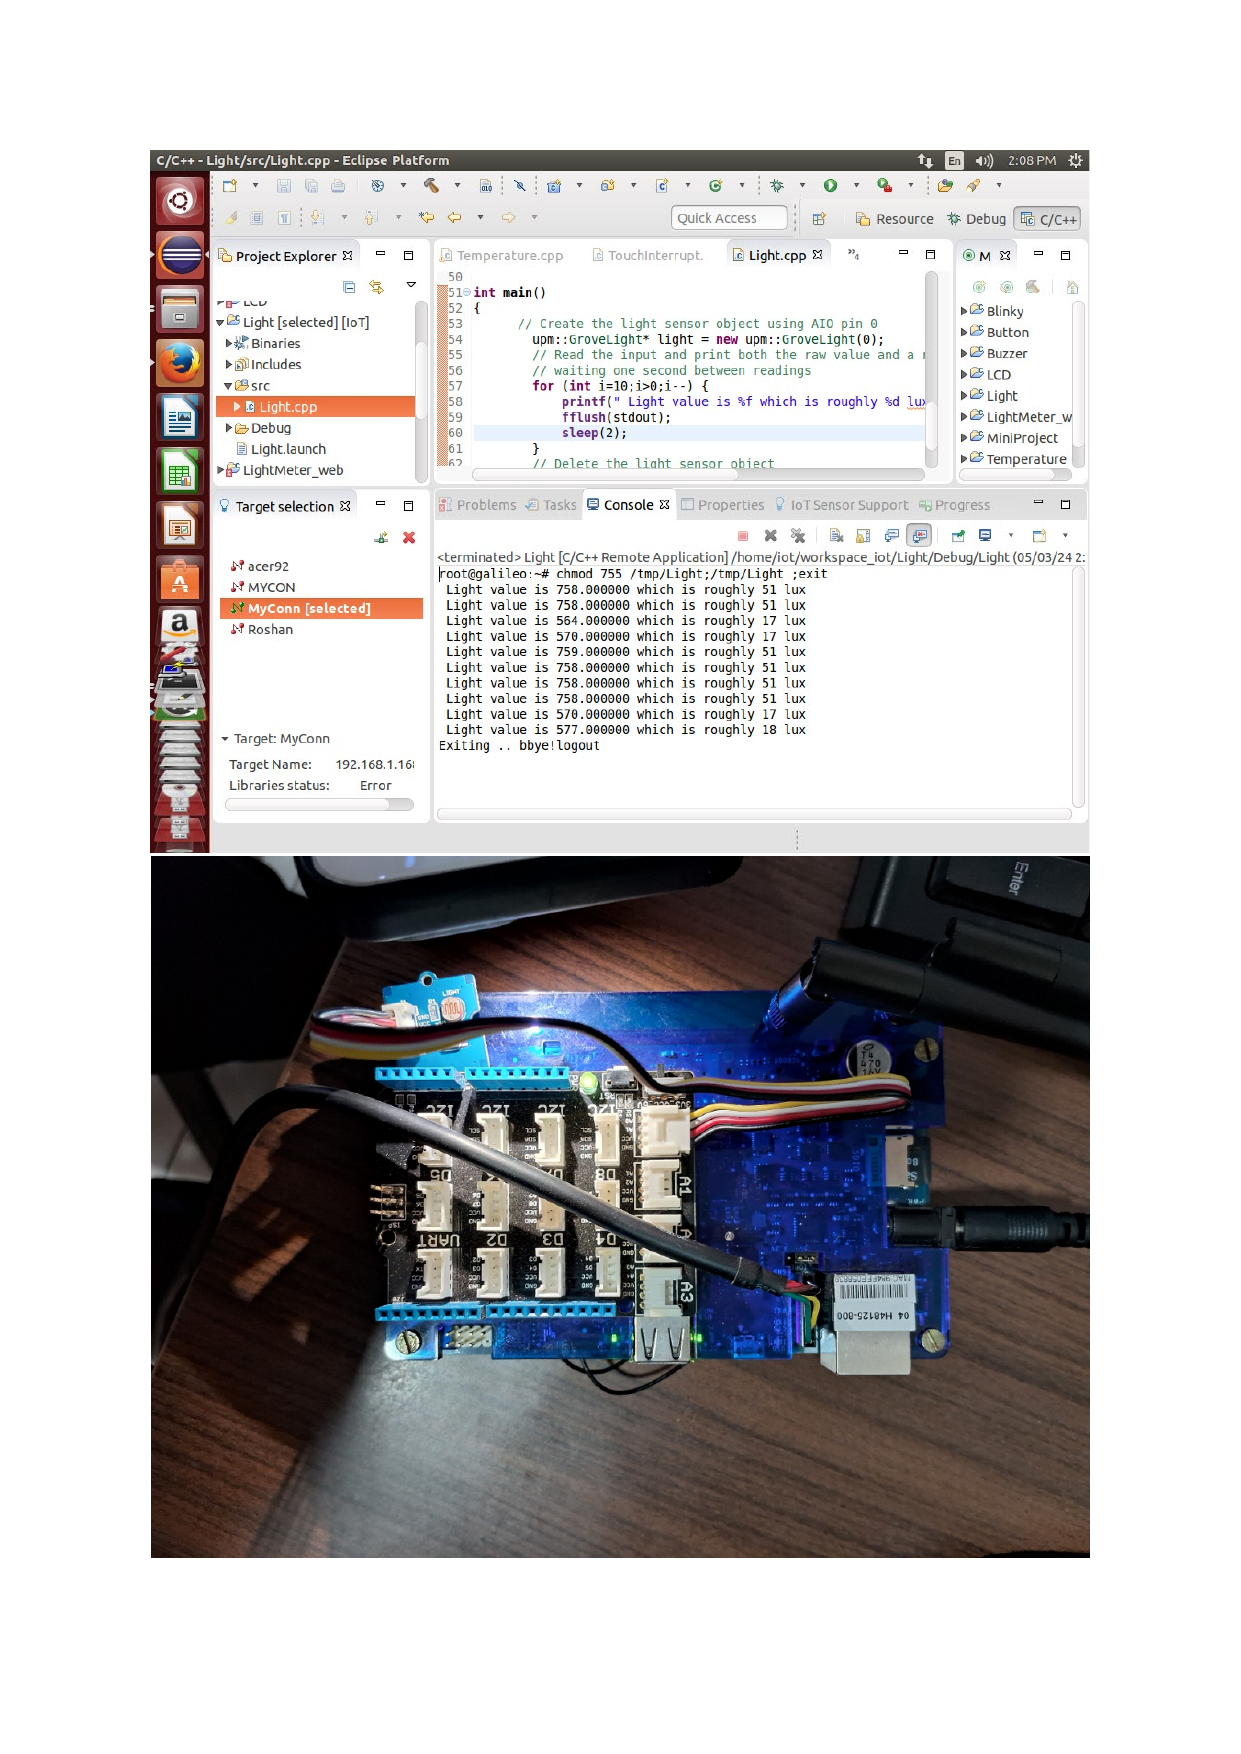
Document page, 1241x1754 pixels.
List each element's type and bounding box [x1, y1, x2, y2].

picture [152, 856, 1090, 1558]
picture [150, 150, 1090, 853]
